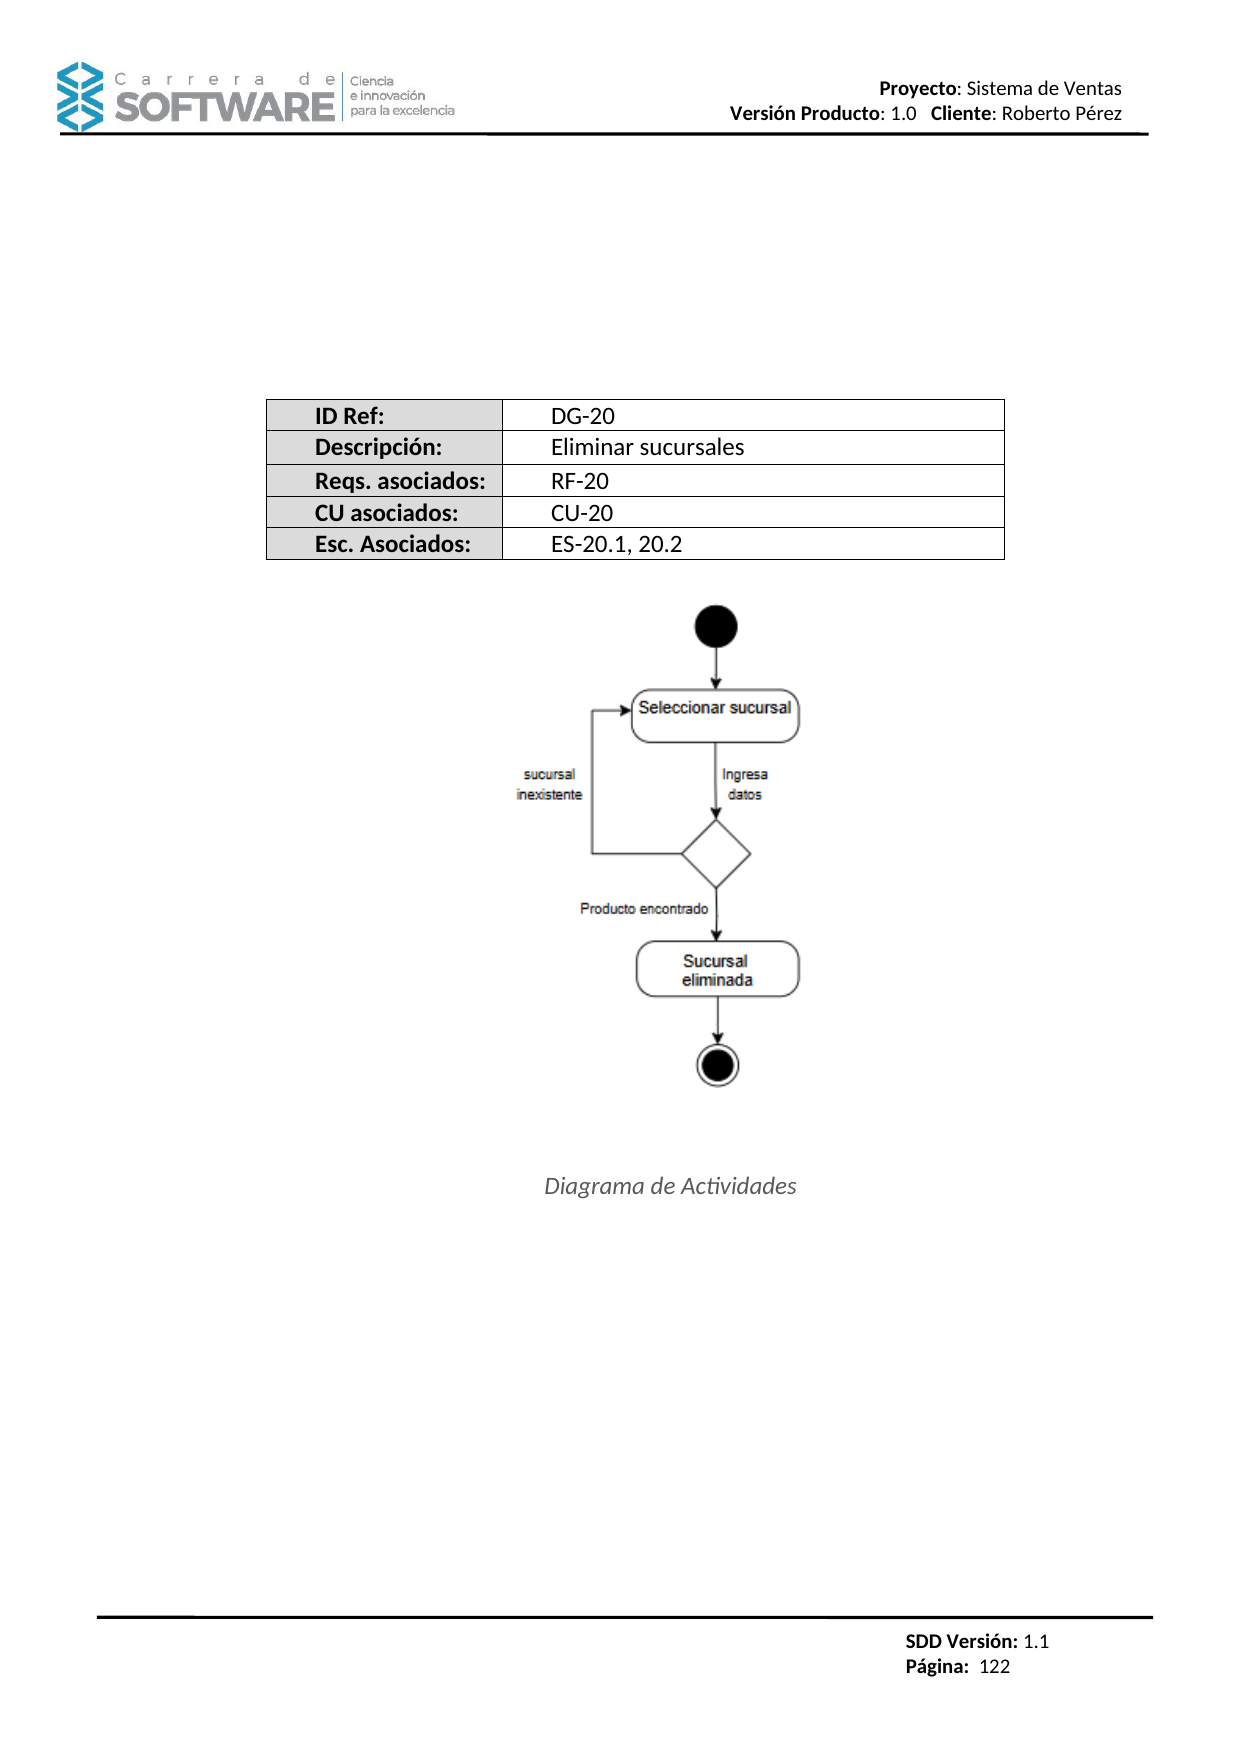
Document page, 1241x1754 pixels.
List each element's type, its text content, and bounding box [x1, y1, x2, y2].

table_cell Descripción: [267, 431, 502, 464]
table_header ID Ref: [267, 400, 502, 430]
table_cell RF-20 [503, 465, 1004, 496]
picture [46, 46, 461, 154]
text Diagrama de Actividades [222, 1170, 1122, 1201]
table_cell Reqs. asociados: [267, 465, 502, 496]
table_cell Esc. Asociados: [267, 528, 502, 559]
table_cell CU-20 [503, 497, 1004, 527]
table_cell ES-20.1, 20.2 [503, 528, 1004, 559]
table_header DG-20 [503, 400, 1004, 430]
table_cell Eliminar sucursales [503, 431, 1004, 464]
picture [500, 590, 849, 1149]
table_cell CU asociados: [267, 497, 502, 527]
